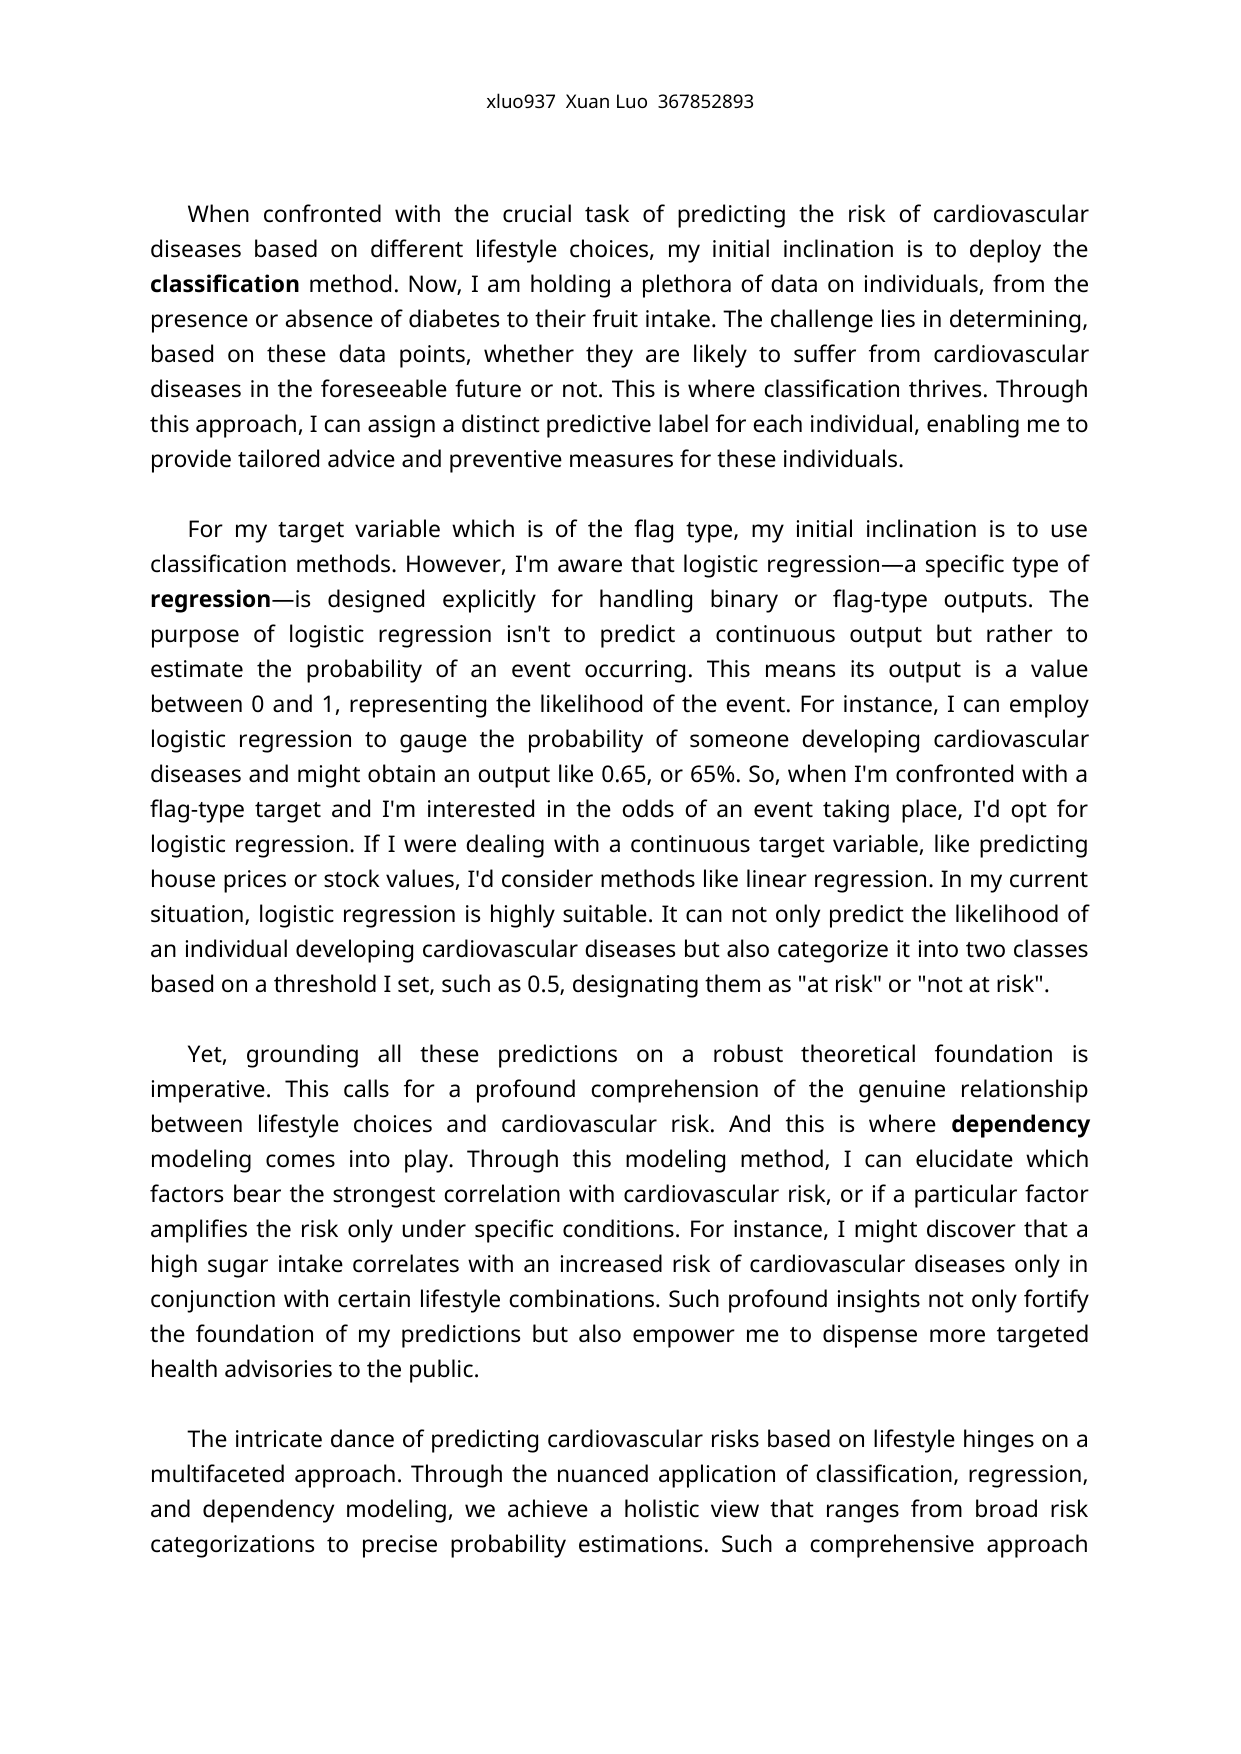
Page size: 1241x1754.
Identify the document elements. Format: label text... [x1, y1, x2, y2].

text When confronted with the crucial task of predicting the risk of cardiovascular diseases based on different lifestyle choices, my initial inclination is to deploy the classification method. Now, I am holding a plethora of data on individuals, from the presence or absence of diabetes to their fruit intake. The challenge lies in determining, based on these data points, whether they are likely to suffer from cardiovascular diseases in the foreseeable future or not. This is where classification thrives. Through this approach, I can assign a distinct predictive label for each individual, enabling me to provide tailored advice and preventive measures for these individuals. [150, 197, 1090, 474]
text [150, 1422, 1090, 1559]
text For my target variable which is of the flag type, my initial inclination is to use classification methods. However, I'm aware that logistic regression—a specific type of regression—is designed explicitly for handling binary or flag-type outputs. The purpose of logistic regression isn't to predict a continuous output but rather to estimate the probability of an event occurring. This means its output is a value between 0 and 1, representing the likelihood of the event. For instance, I can employ logistic regression to gauge the probability of someone developing cardiovascular diseases and might obtain an output like 0.65, or 65%. So, when I'm confronted with a flag-type target and I'm interested in the odds of an event taking place, I'd opt for logistic regression. If I were dealing with a continuous target variable, like predicting house prices or stock values, I'd consider methods like linear regression. In my current situation, logistic regression is highly suitable. It can not only predict the likelihood of an individual developing cardiovascular diseases but also categorize it into two classes based on a threshold I set, such as 0.5, designating them as "at risk" or "not at risk". [150, 512, 1090, 999]
text Yet, grounding all these predictions on a robust theoretical foundation is imperative. This calls for a profound comprehension of the genuine relationship between lifestyle choices and cardiovascular risk. And this is where dependency modeling comes into play. Through this modeling method, I can elucidate which factors bear the strongest correlation with cardiovascular risk, or if a particular factor amplifies the risk only under specific conditions. For instance, I might discover that a high sugar intake correlates with an increased risk of cardiovascular diseases only in conjunction with certain lifestyle combinations. Such profound insights not only fortify the foundation of my predictions but also empower me to dispense more targeted health advisories to the public. [150, 1037, 1090, 1384]
